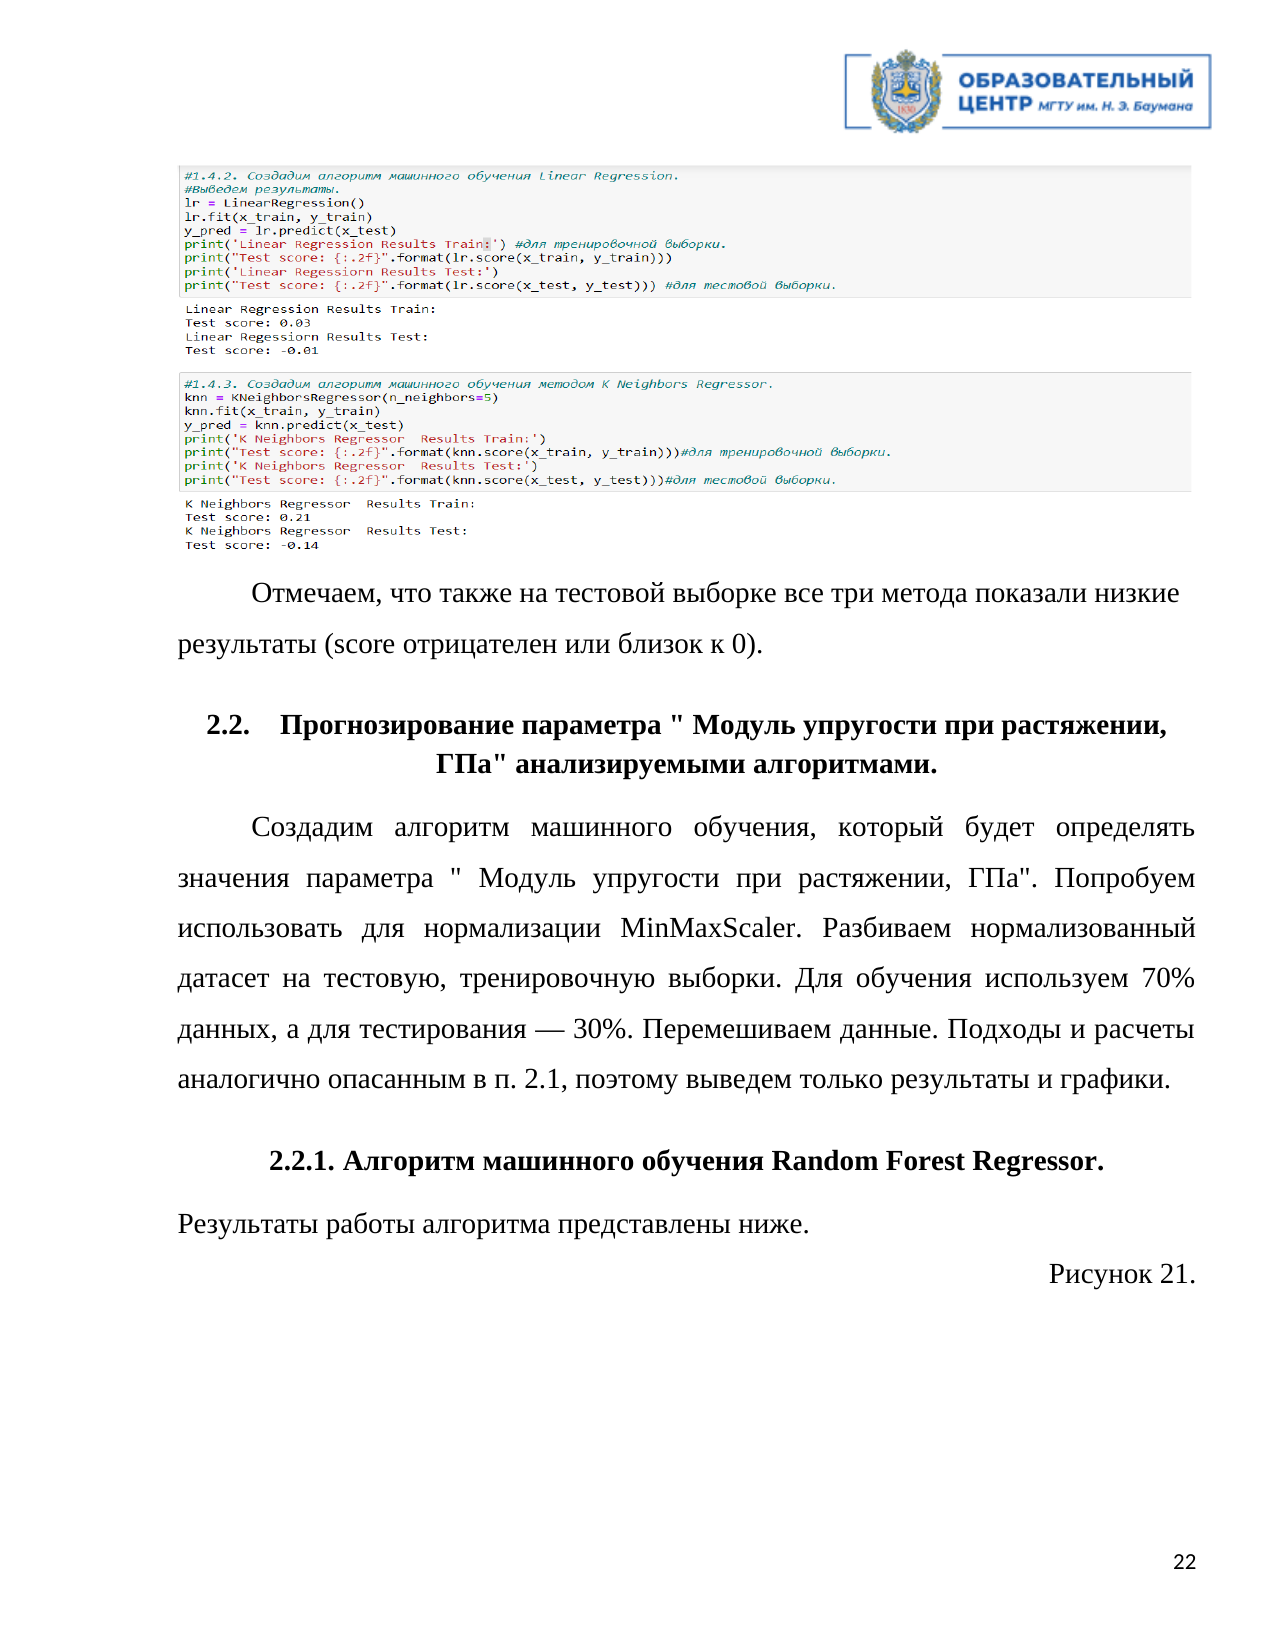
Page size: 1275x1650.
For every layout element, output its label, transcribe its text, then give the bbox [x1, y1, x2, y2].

list Прогнозирование параметра " Модуль упругости при растяжении, ГПа" анализируемыми алгоритмами. [177, 707, 1196, 779]
text Результаты работы алгоритма представлены ниже. [177, 1206, 1196, 1240]
picture [814, 26, 1262, 149]
list Алгоритм машинного обучения Random Forest Regressor. [177, 1143, 1196, 1176]
picture [177, 165, 1192, 559]
text Создадим алгоритм машинного обучения, который будет определять значения параметра " Модуль упругости при растяжении, ГПа". Попробуем использовать для нормализации MinMaxScaler. Разбиваем нормализованный датасет на тестовую, тренировочную выборки. Для обучения используем 70% данных, а для тестирования — 30%. Перемешиваем данные. Подходы и расчеты аналогично опасанным в п. 2.1, поэтому выведем только результаты и графики. [177, 809, 1196, 1094]
text Рисунок 21. [177, 1256, 1196, 1290]
text Отмечаем, что также на тестовой выборке все три метода показали низкие результаты (score отрицателен или близок к 0). [177, 576, 1196, 659]
